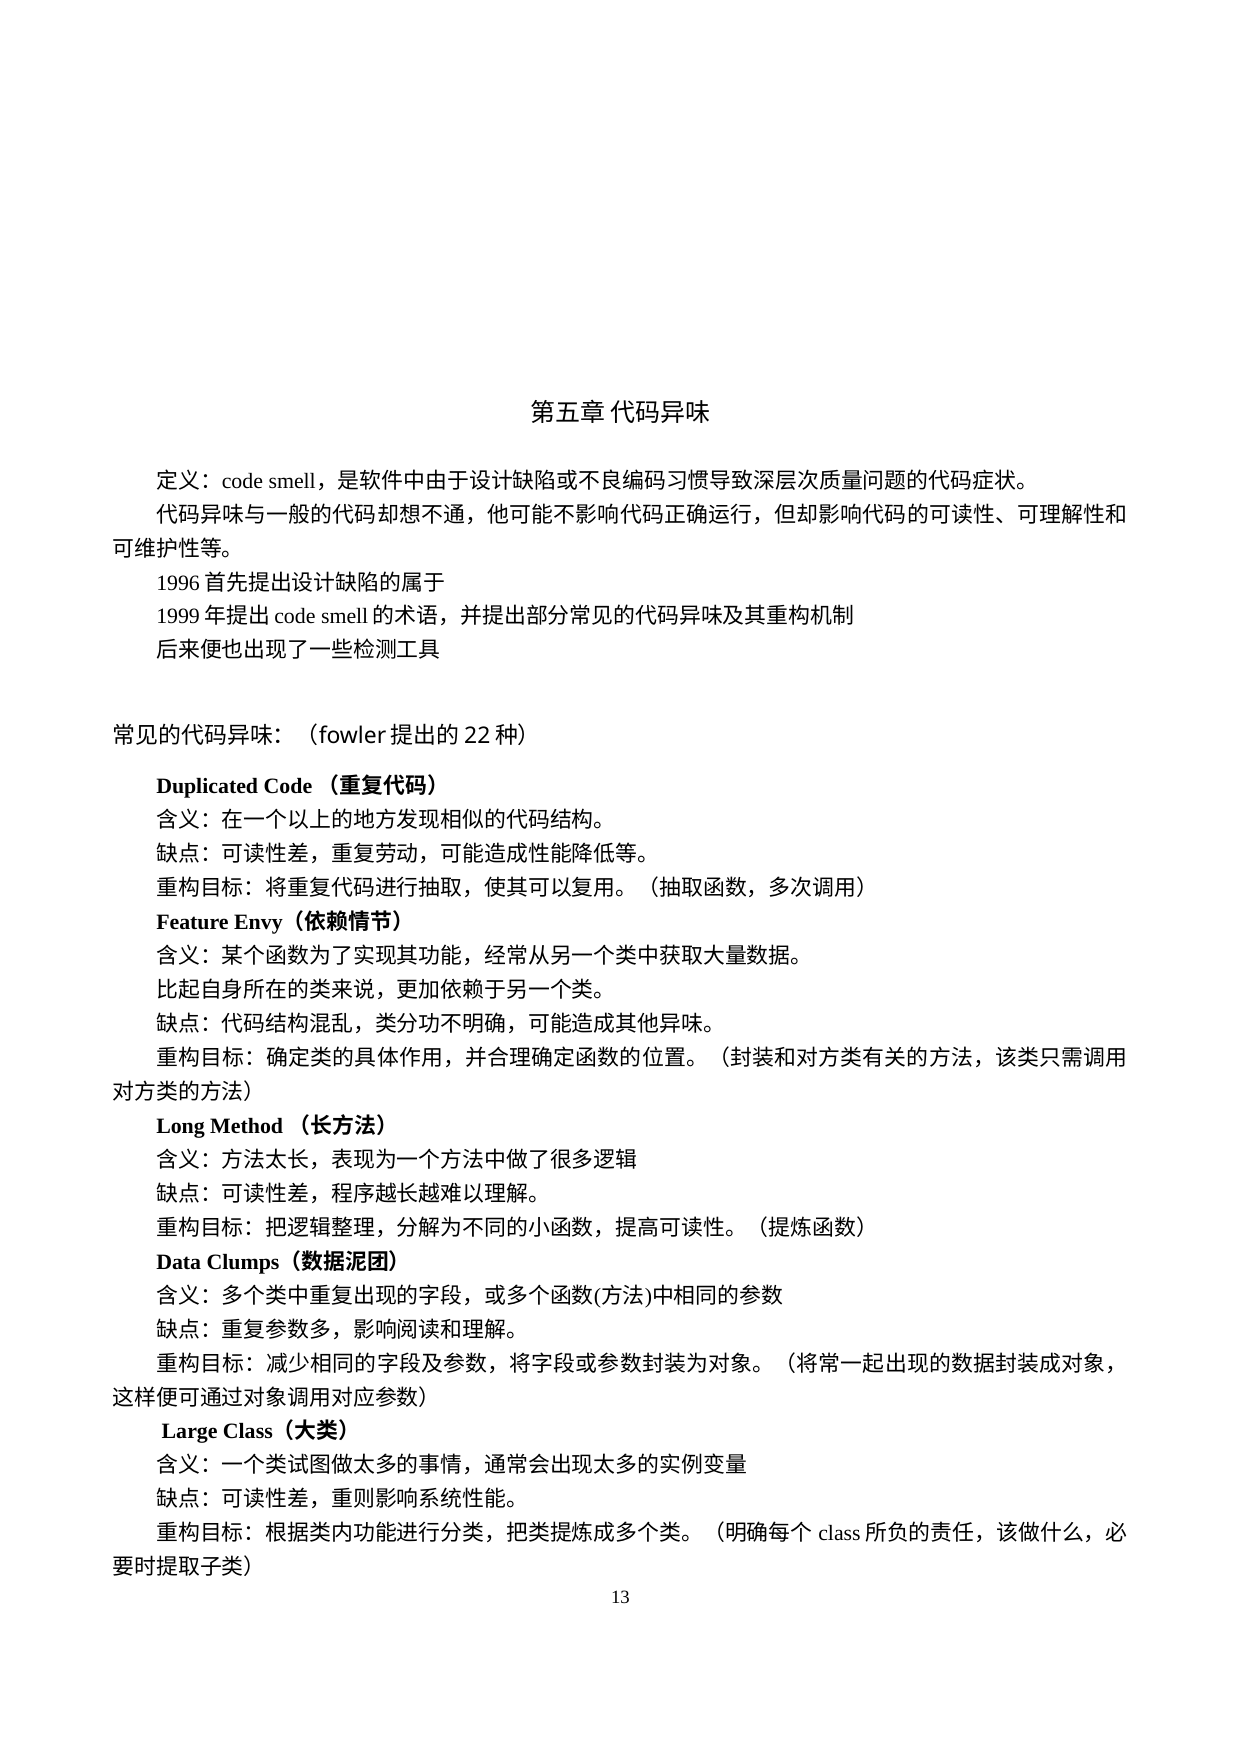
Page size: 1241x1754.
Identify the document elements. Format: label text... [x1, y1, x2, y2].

subtitle 常见的代码异味：（fowler提出的22种） [112, 716, 1128, 750]
text Duplicated Code （重复代码） [112, 767, 1128, 801]
subtitle 第五章 代码异味 [112, 377, 1128, 444]
text Feature Envy（依赖情节） [112, 903, 1128, 937]
text 重构目标：确定类的具体作用，并合理确定函数的位置。（封装和对方类有关的方法，该类只需调用对方类的方法） [112, 1039, 1128, 1107]
text 含义：某个函数为了实现其功能，经常从另一个类中获取大量数据。 [112, 937, 1128, 971]
text Data Clumps（数据泥团） [112, 1243, 1128, 1277]
text Long Method （长方法） [112, 1107, 1128, 1141]
text 缺点：可读性差，重则影响系统性能。 [112, 1480, 1128, 1514]
text 含义：方法太长，表现为一个方法中做了很多逻辑 [112, 1141, 1128, 1175]
text 定义：code smell，是软件中由于设计缺陷或不良编码习惯导致深层次质量问题的代码症状。 [112, 462, 1128, 496]
text 含义：一个类试图做太多的事情，通常会出现太多的实例变量 [112, 1446, 1128, 1480]
text 含义：多个类中重复出现的字段，或多个函数(方法)中相同的参数 [112, 1277, 1128, 1311]
text 缺点：可读性差，重复劳动，可能造成性能降低等。 [112, 835, 1128, 869]
text 重构目标：将重复代码进行抽取，使其可以复用。（抽取函数，多次调用） [112, 869, 1128, 903]
text 后来便也出现了一些检测工具 [112, 631, 1128, 665]
text 重构目标：根据类内功能进行分类，把类提炼成多个类。（明确每个class所负的责任，该做什么，必要时提取子类） [112, 1514, 1128, 1582]
text 比起自身所在的类来说，更加依赖于另一个类。 [112, 971, 1128, 1005]
text Large Class（大类） [112, 1412, 1128, 1446]
text 缺点：可读性差，程序越长越难以理解。 [112, 1175, 1128, 1209]
text 1996首先提出设计缺陷的属于 [112, 563, 1128, 597]
text 含义：在一个以上的地方发现相似的代码结构。 [112, 801, 1128, 835]
text 缺点：代码结构混乱，类分功不明确，可能造成其他异味。 [112, 1005, 1128, 1039]
text 缺点：重复参数多，影响阅读和理解。 [112, 1311, 1128, 1344]
text 1999年提出code smell的术语，并提出部分常见的代码异味及其重构机制 [112, 597, 1128, 631]
text 重构目标：把逻辑整理，分解为不同的小函数，提高可读性。（提炼函数） [112, 1209, 1128, 1243]
text 重构目标：减少相同的字段及参数，将字段或参数封装为对象。（将常一起出现的数据封装成对象，这样便可通过对象调用对应参数） [112, 1344, 1128, 1412]
text 代码异味与一般的代码却想不通，他可能不影响代码正确运行，但却影响代码的可读性、可理解性和可维护性等。 [112, 496, 1128, 563]
